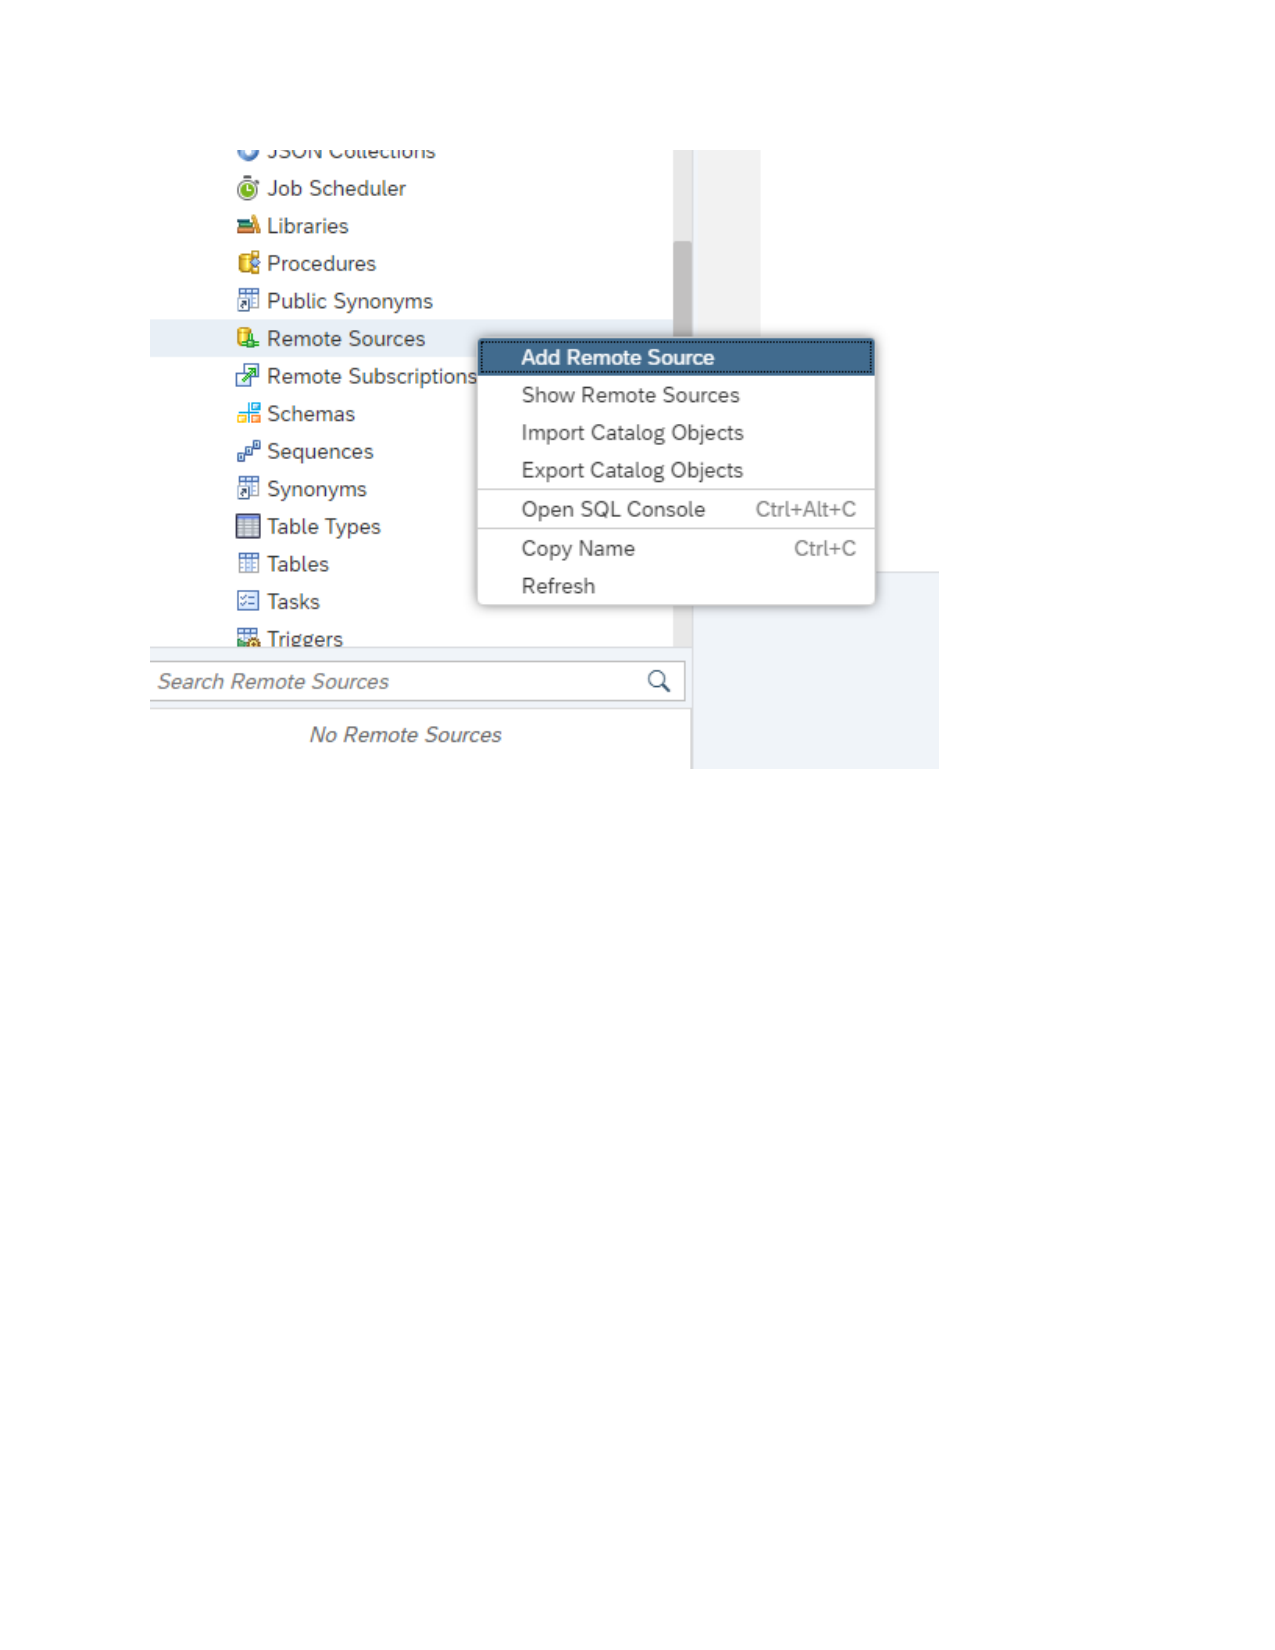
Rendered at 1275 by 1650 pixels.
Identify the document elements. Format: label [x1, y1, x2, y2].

picture [150, 150, 939, 769]
